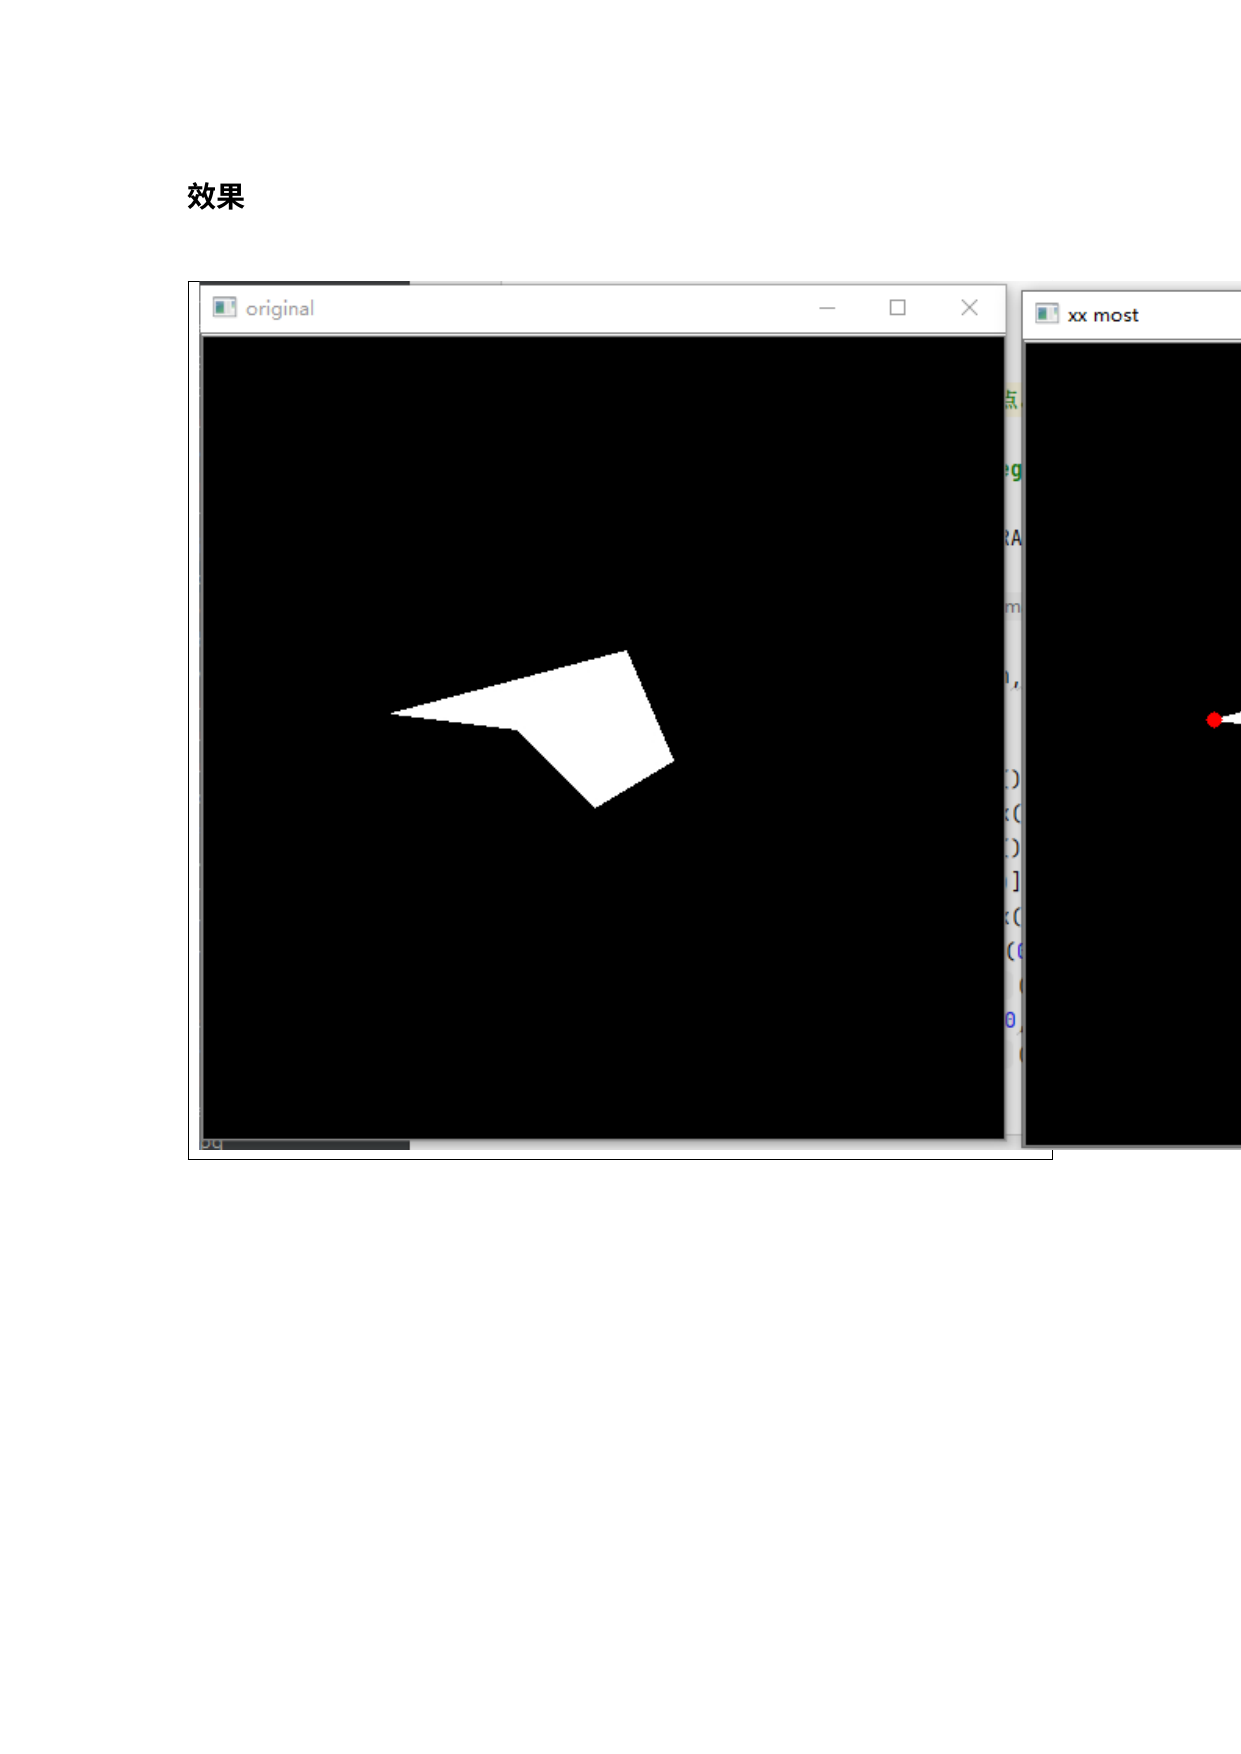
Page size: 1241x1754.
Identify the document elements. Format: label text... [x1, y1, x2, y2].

table_header [189, 282, 1052, 1159]
picture [199, 281, 1241, 1150]
subtitle 效果 [187, 162, 1053, 227]
